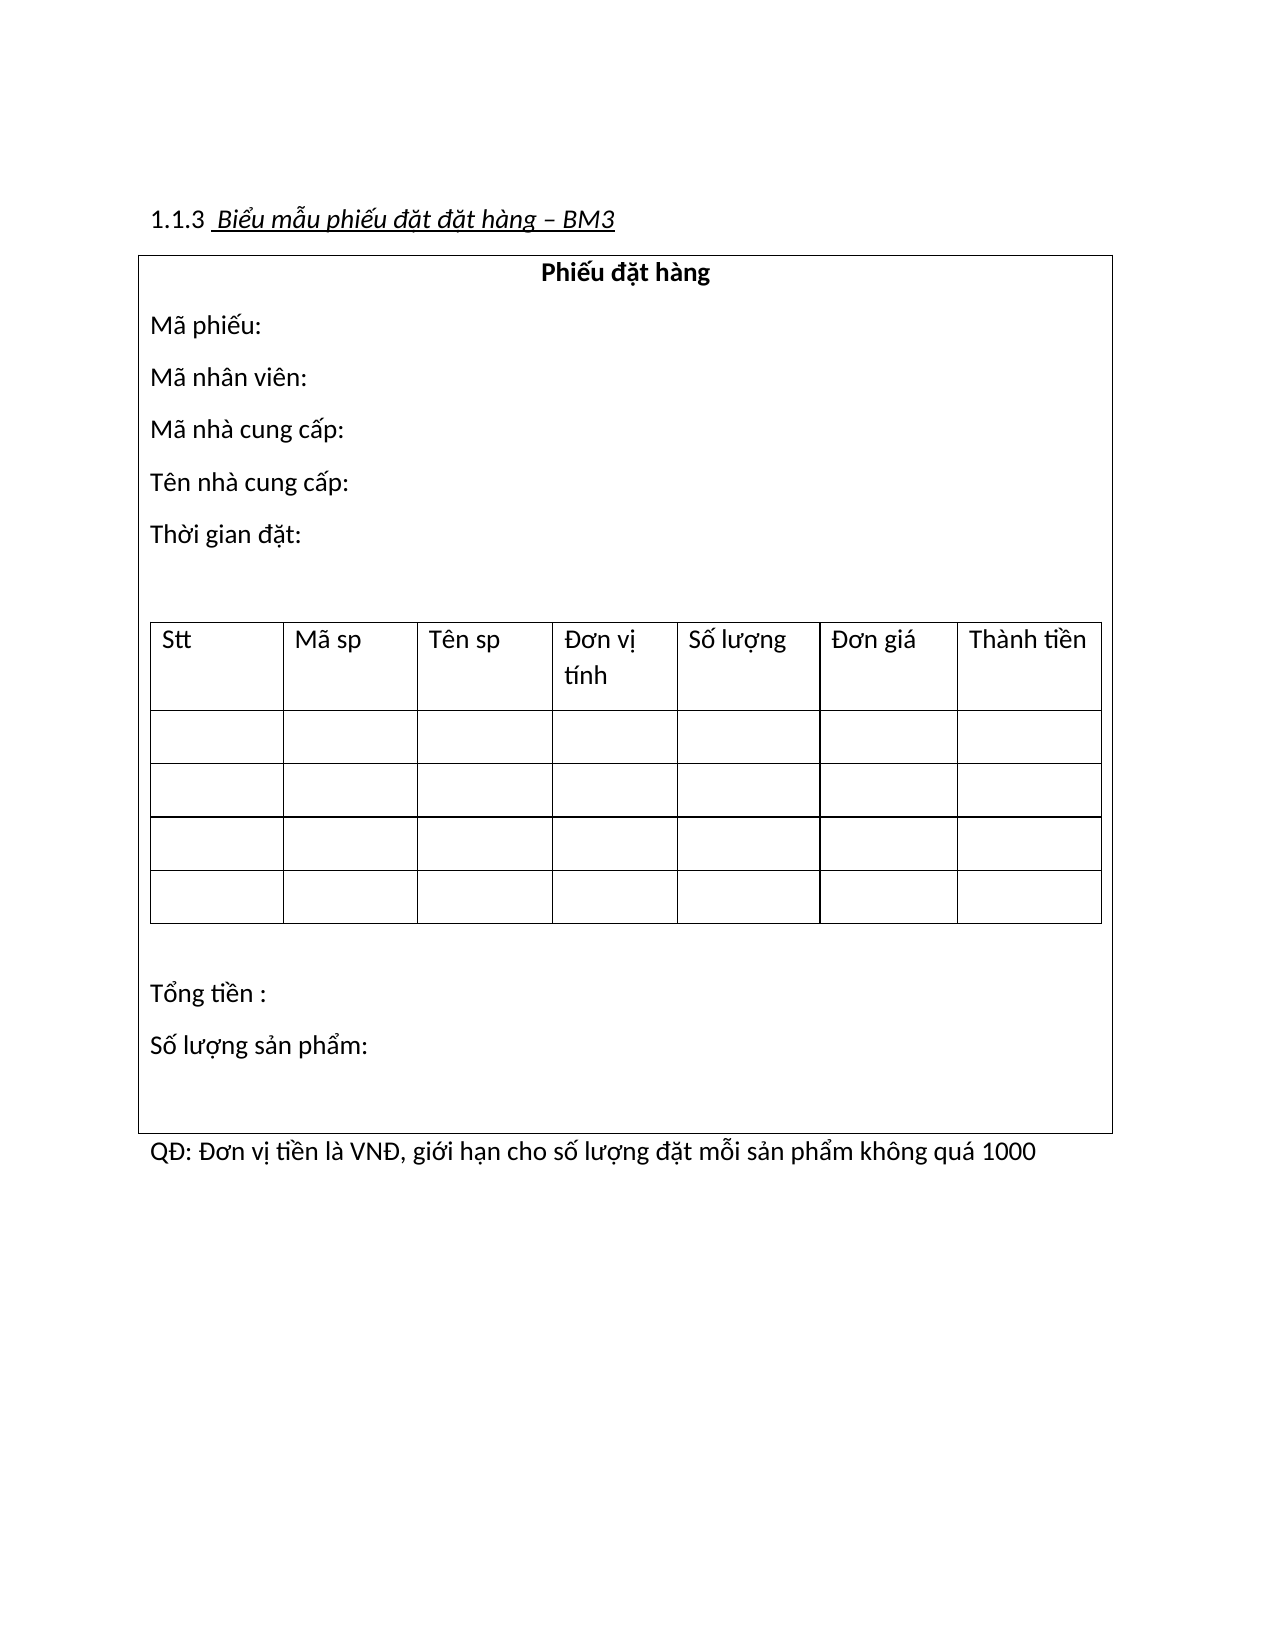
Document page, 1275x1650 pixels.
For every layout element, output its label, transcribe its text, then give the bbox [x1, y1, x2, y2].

table_header Phiếu đặt hàng Mã phiếu: Mã nhân viên: Mã nhà cung cấp: Tên nhà cung cấp: Thời gian đặt: Tổng tiền : Số lượng sản phẩm: [139, 256, 1112, 1133]
text 1.1.3 Biểu mẫu phiếu đặt đặt hàng – BM3 [150, 202, 1125, 235]
text QĐ: Đơn vị tiền là VNĐ, giới hạn cho số lượng đặt mỗi sản phẩm không quá 1000 [150, 1134, 1125, 1167]
